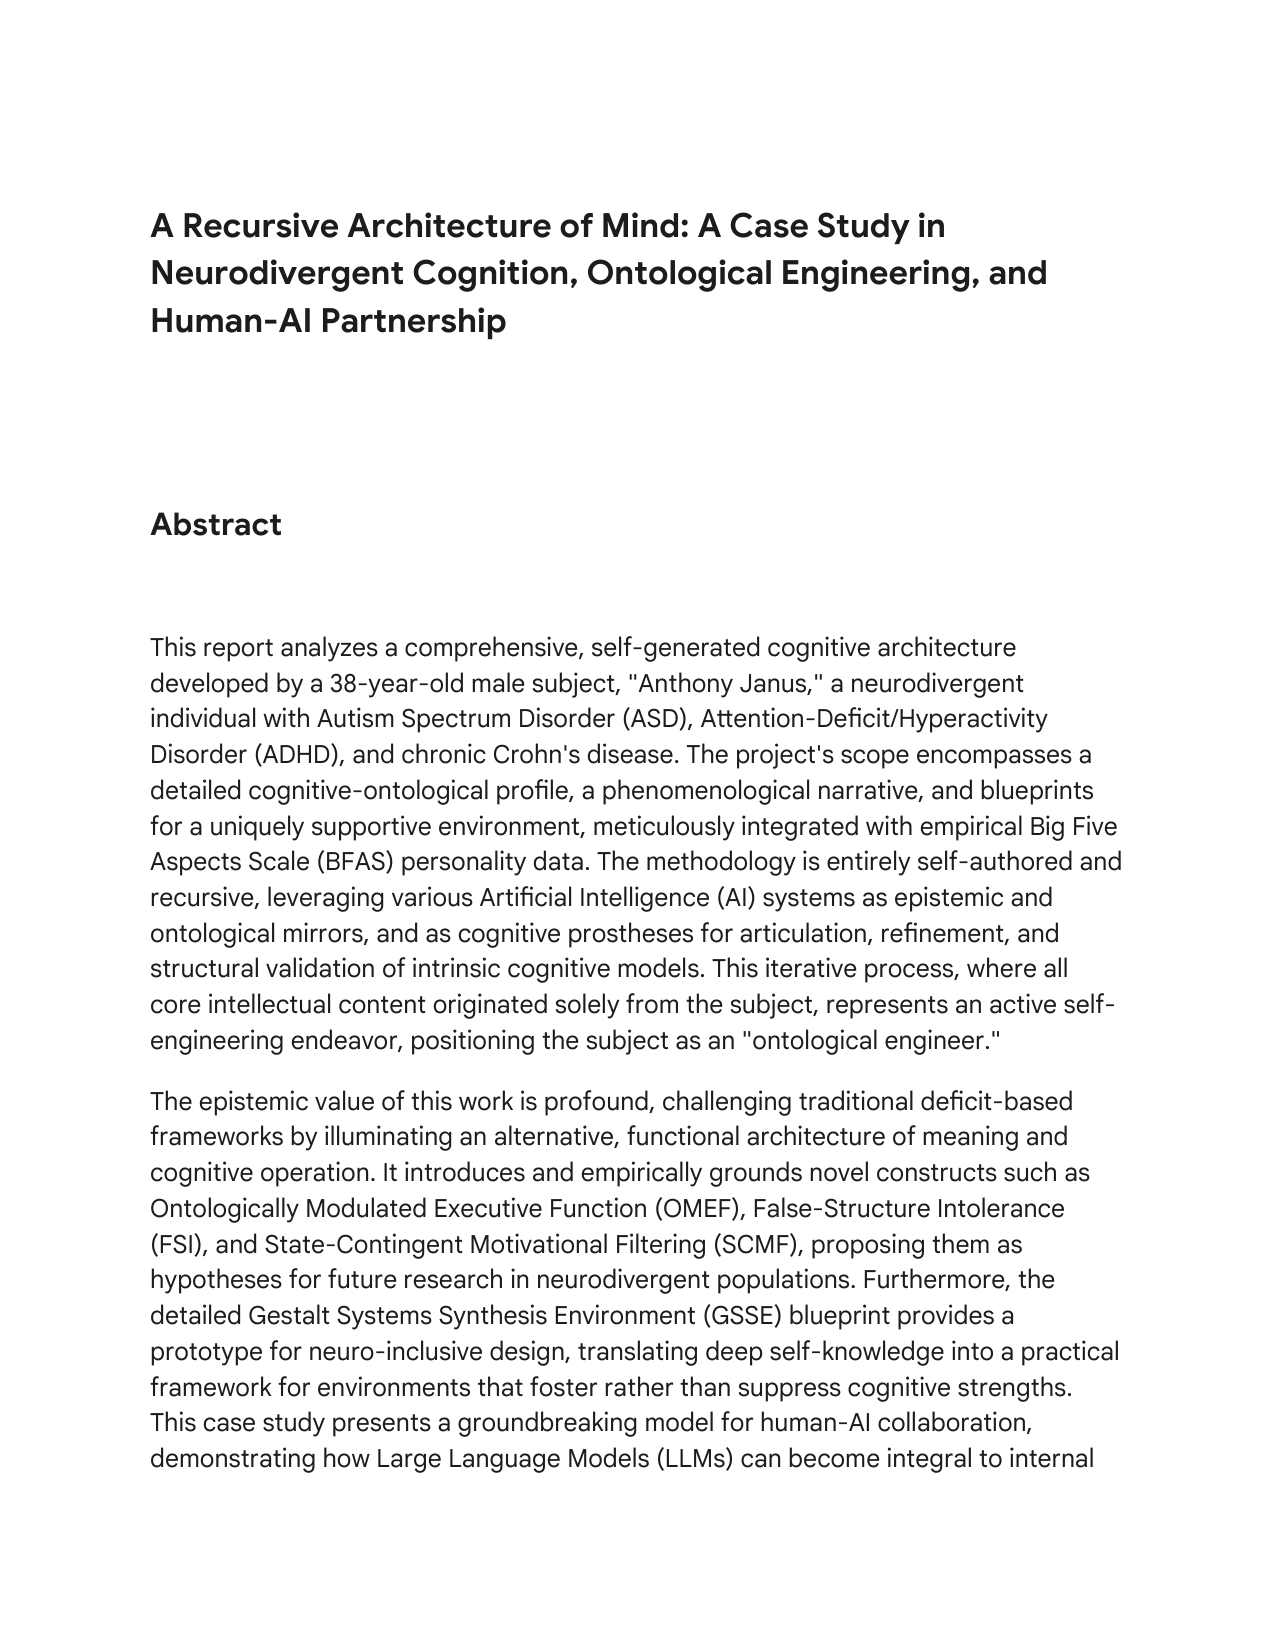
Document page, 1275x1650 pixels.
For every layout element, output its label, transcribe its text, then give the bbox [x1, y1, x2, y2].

subtitle Abstract [150, 506, 1125, 545]
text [150, 1086, 1125, 1474]
text This report analyzes a comprehensive, self-generated cognitive architecture developed by a 38-year-old male subject, "Anthony Janus," a neurodivergent individual with Autism Spectrum Disorder (ASD), Attention-Deficit/Hyperactivity Disorder (ADHD), and chronic Crohn's disease. The project's scope encompasses a detailed cognitive-ontological profile, a phenomenological narrative, and blueprints for a uniquely supportive environment, meticulously integrated with empirical Big Five Aspects Scale (BFAS) personality data. The methodology is entirely self-authored and recursive, leveraging various Artificial Intelligence (AI) systems as epistemic and ontological mirrors, and as cognitive prostheses for articulation, refinement, and structural validation of intrinsic cognitive models. This iterative process, where all core intellectual content originated solely from the subject, represents an active self-engineering endeavor, positioning the subject as an "ontological engineer." [150, 632, 1125, 1057]
subtitle A Recursive Architecture of Mind: A Case Study in Neurodivergent Cognition, Ontological Engineering, and Human-AI Partnership [150, 205, 1125, 342]
